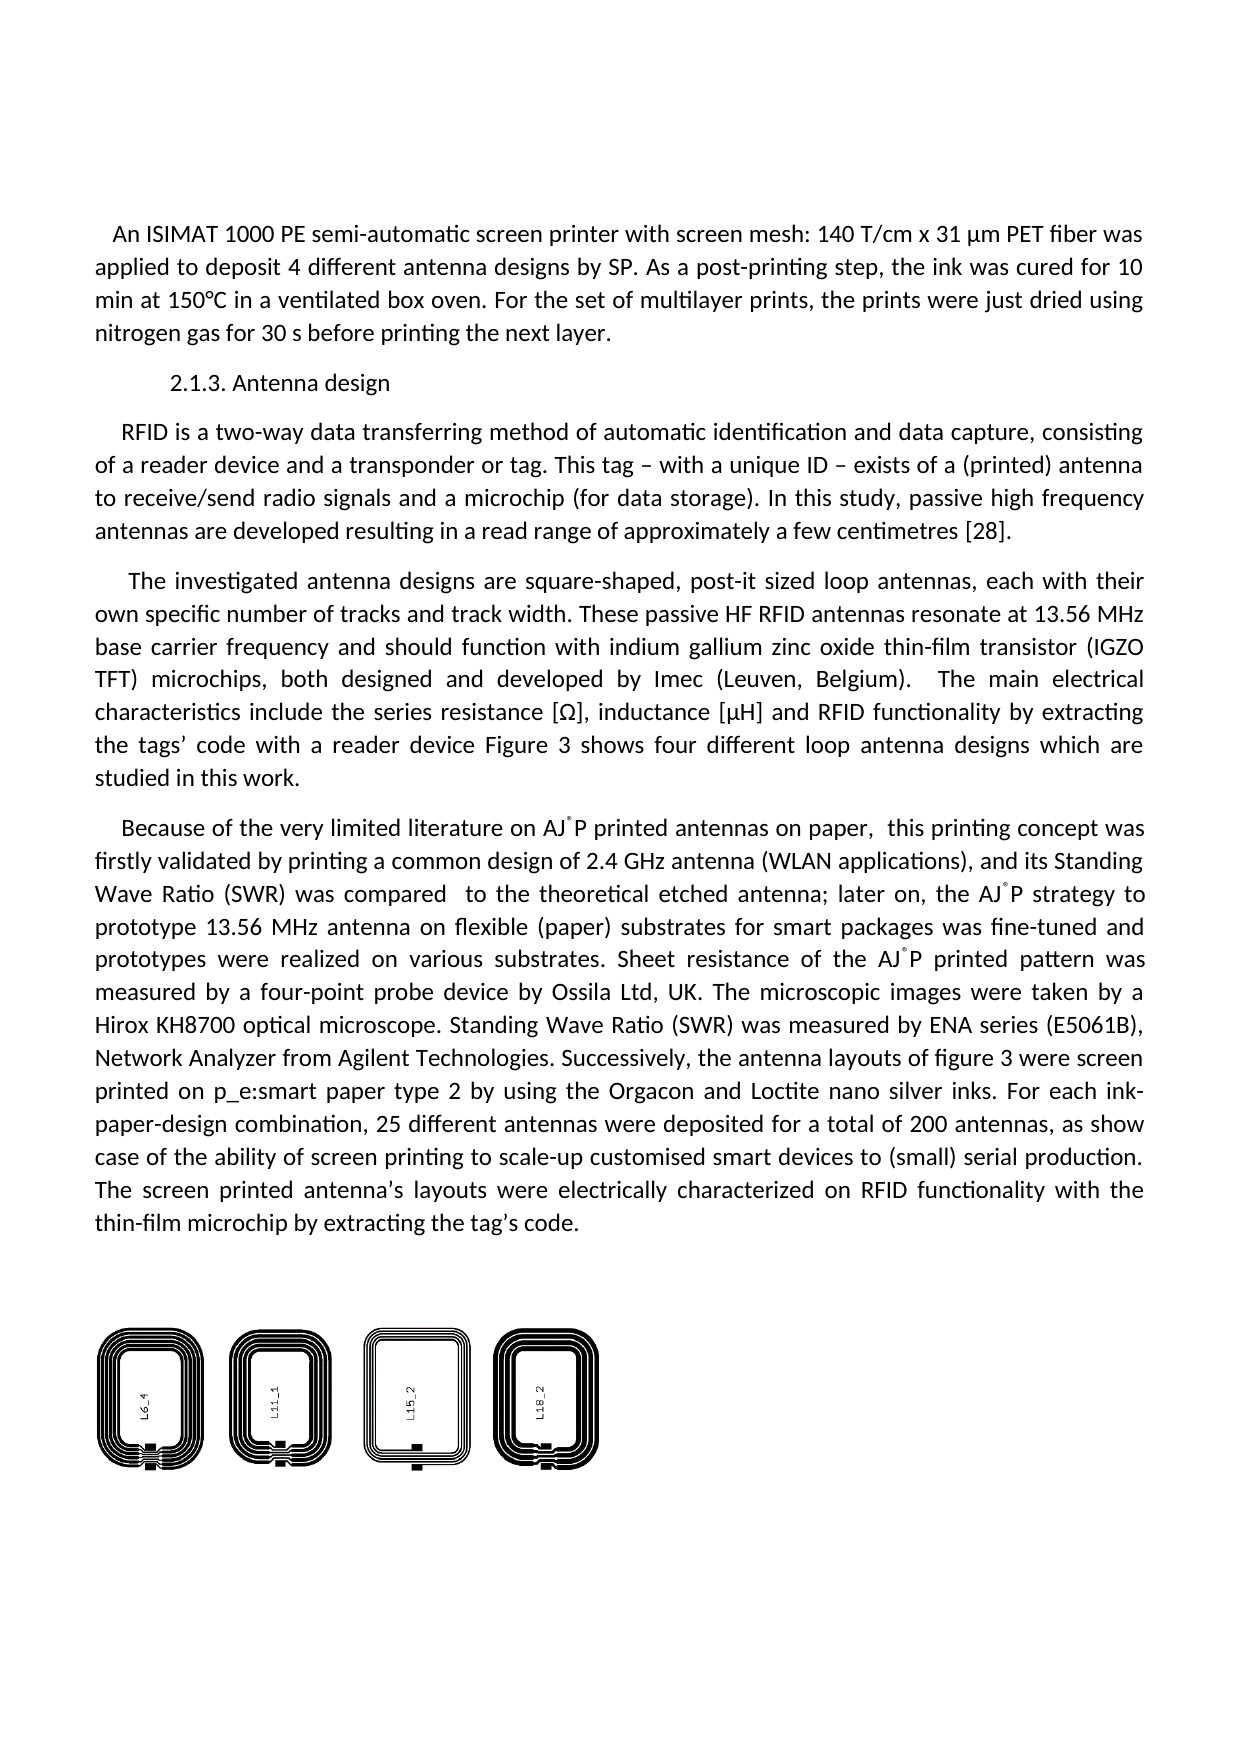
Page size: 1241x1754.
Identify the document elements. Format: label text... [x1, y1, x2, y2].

text An ISIMAT 1000 PE semi-automatic screen printer with screen mesh: 140 T/cm x 31 µm PET fiber was applied to deposit 4 different antenna designs by SP. As a post-printing step, the ink was cured for 10 min at 150°C in a ventilated box oven. For the set of multilayer prints, the prints were just dried using nitrogen gas for 30 s before printing the next layer. [94, 218, 1146, 348]
picture [90, 1322, 607, 1475]
subtitle Antenna design [169, 367, 1146, 397]
text RFID is a two-way data transferring method of automatic identification and data capture, consisting of a reader device and a transponder or tag. This tag – with a unique ID – exists of a (printed) antenna to receive/send radio signals and a microchip (for data storage). In this study, passive high frequency antennas are developed resulting in a read range of approximately a few centimetres [28]. [94, 416, 1146, 546]
text The investigated antenna designs are square-shaped, post-it sized loop antennas, each with their own specific number of tracks and track width. These passive HF RFID antennas resonate at 13.56 MHz base carrier frequency and should function with indium gallium zinc oxide thin-film transistor (IGZO TFT) microchips, both designed and developed by Imec (Leuven, Belgium). The main electrical characteristics include the series resistance [Ω], inductance [µH] and RFID functionality by extracting the tags’ code with a reader device Figure 3 shows four different loop antenna designs which are studied in this work. [94, 565, 1146, 793]
text Because of the very limited literature on AJ®P printed antennas on paper, this printing concept was firstly validated by printing a common design of 2.4 GHz antenna (WLAN applications), and its Standing Wave Ratio (SWR) was compared to the theoretical etched antenna; later on, the AJ®P strategy to prototype 13.56 MHz antenna on flexible (paper) substrates for smart packages was fine-tuned and prototypes were realized on various substrates. Sheet resistance of the AJ®P printed pattern was measured by a four-point probe device by Ossila Ltd, UK. The microscopic images were taken by a Hirox KH8700 optical microscope. Standing Wave Ratio (SWR) was measured by ENA series (E5061B), Network Analyzer from Agilent Technologies. Successively, the antenna layouts of figure 3 were screen printed on p_e:smart paper type 2 by using the Orgacon and Loctite nano silver inks. For each ink-paper-design combination, 25 different antennas were deposited for a total of 200 antennas, as show case of the ability of screen printing to scale-up customised smart devices to (small) serial production. The screen printed antenna’s layouts were electrically characterized on RFID functionality with the thin-film microchip by extracting the tag’s code. [94, 812, 1146, 1237]
